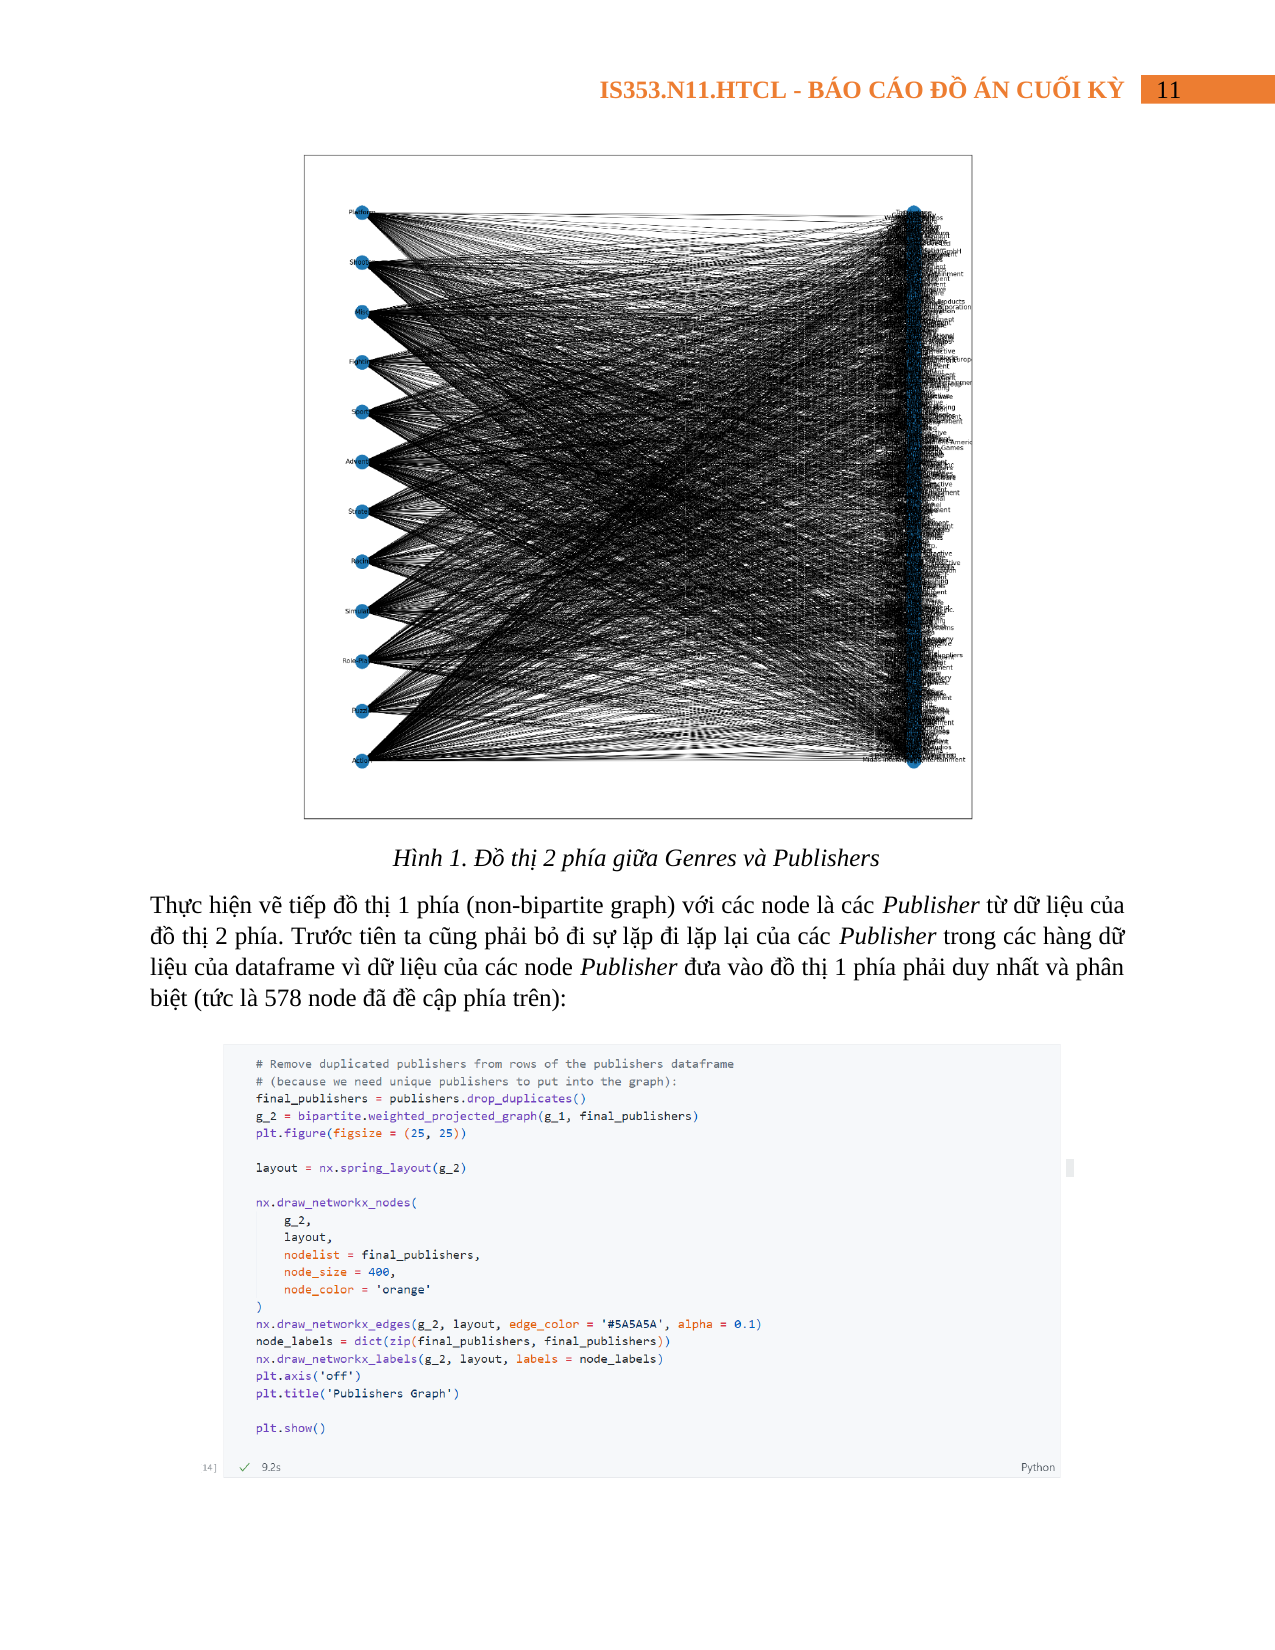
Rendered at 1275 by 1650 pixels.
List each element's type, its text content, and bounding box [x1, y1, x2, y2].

text Hình 1. Đồ thị 2 phía giữa Genres và Publishers [150, 843, 1125, 871]
picture [298, 150, 977, 824]
text Thực hiện vẽ tiếp đồ thị 1 phía (non-bipartite graph) với các node là các Publisher từ dữ liệu của đồ thị 2 phía. Trước tiên ta cũng phải bỏ đi sự lặp đi lặp lại của các Publisher trong các hàng dữ liệu của dataframe vì dữ liệu của các node Publisher đưa vào đồ thị 1 phía phải duy nhất và phân biệt (tức là 578 node đã đề cập phía trên): [150, 890, 1125, 1012]
picture [201, 1031, 1074, 1486]
